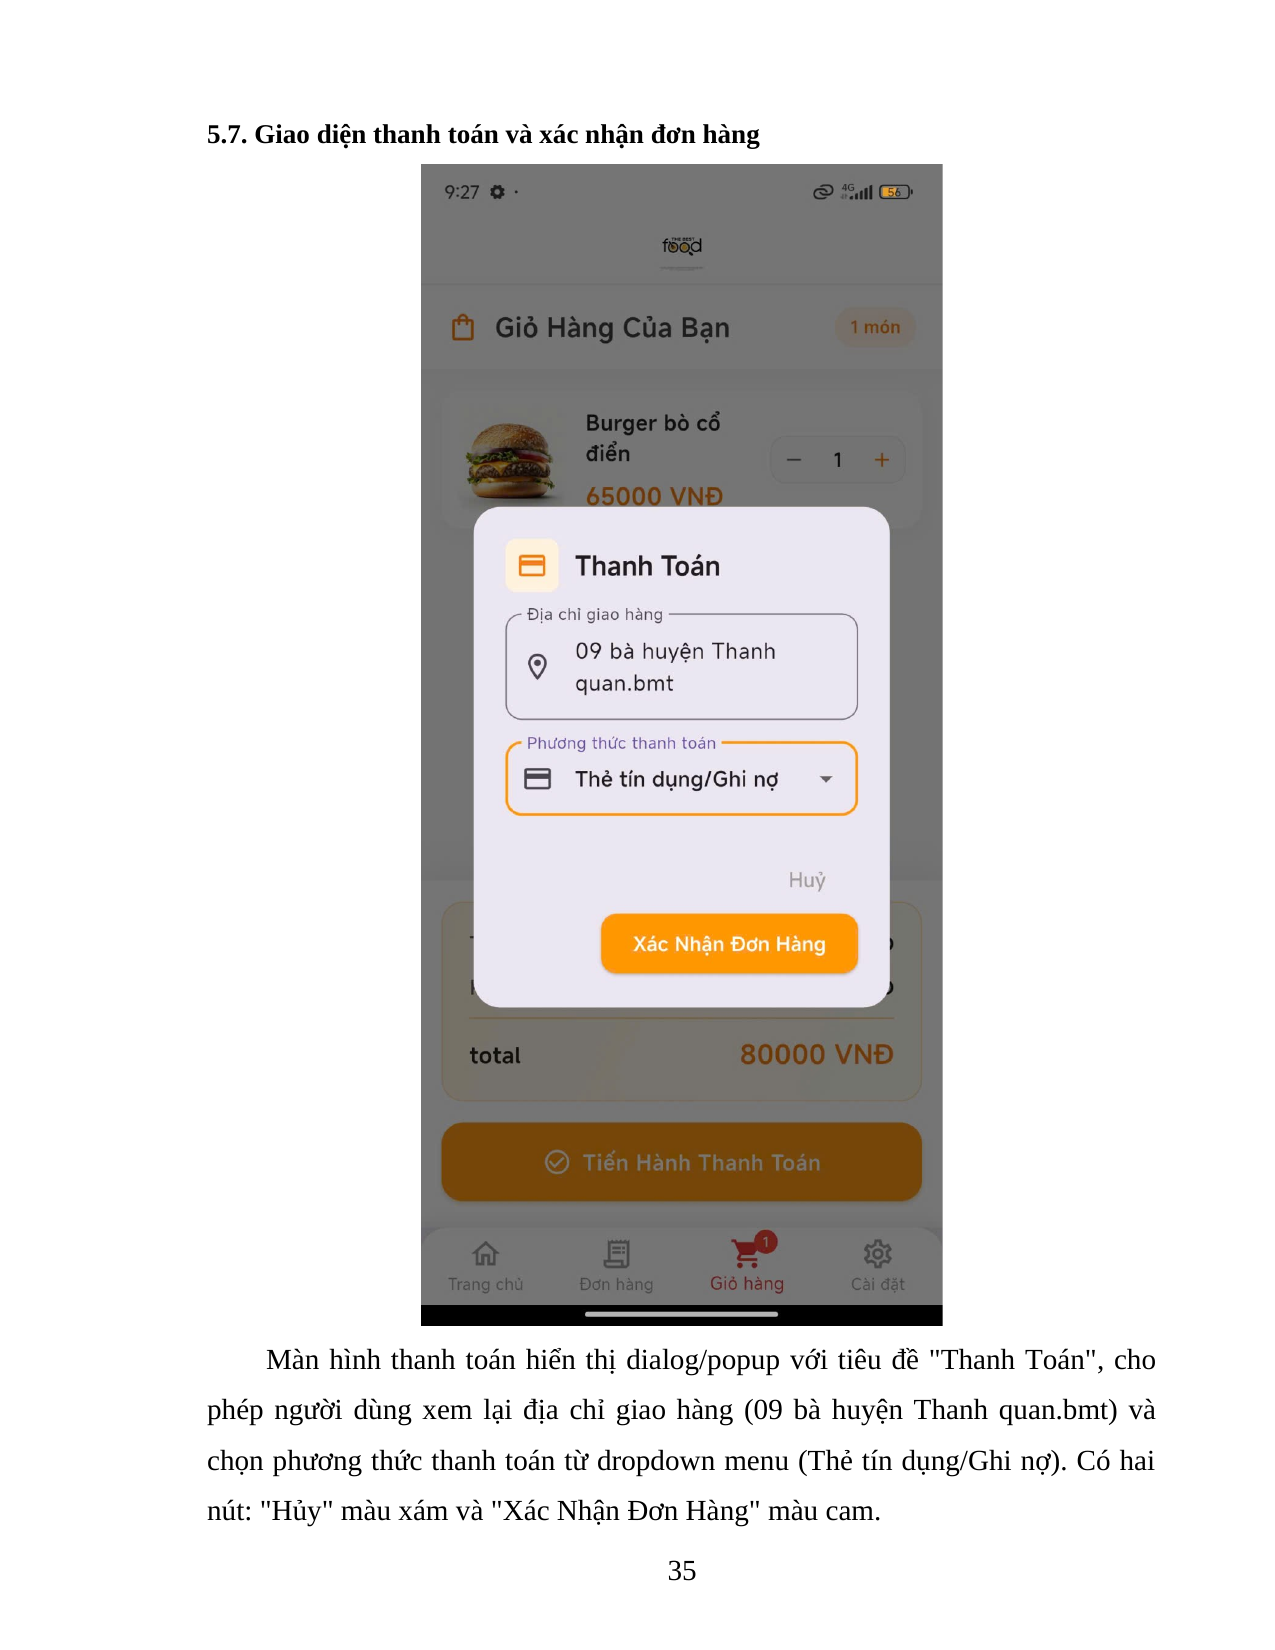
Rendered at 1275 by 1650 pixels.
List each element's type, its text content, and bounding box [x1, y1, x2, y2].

picture [421, 164, 943, 1326]
text Màn hình thanh toán hiển thị dialog/popup với tiêu đề "Thanh Toán", cho phép người dùng xem lại địa chỉ giao hàng (09 bà huyện Thanh quan.bmt) và chọn phương thức thanh toán từ dropdown menu (Thẻ tín dụng/Ghi nợ). Có hai nút: "Hủy" màu xám và "Xác Nhận Đơn Hàng" màu cam. [207, 1342, 1157, 1527]
subtitle 5.7. Giao diện thanh toán và xác nhận đơn hàng [207, 118, 1157, 149]
